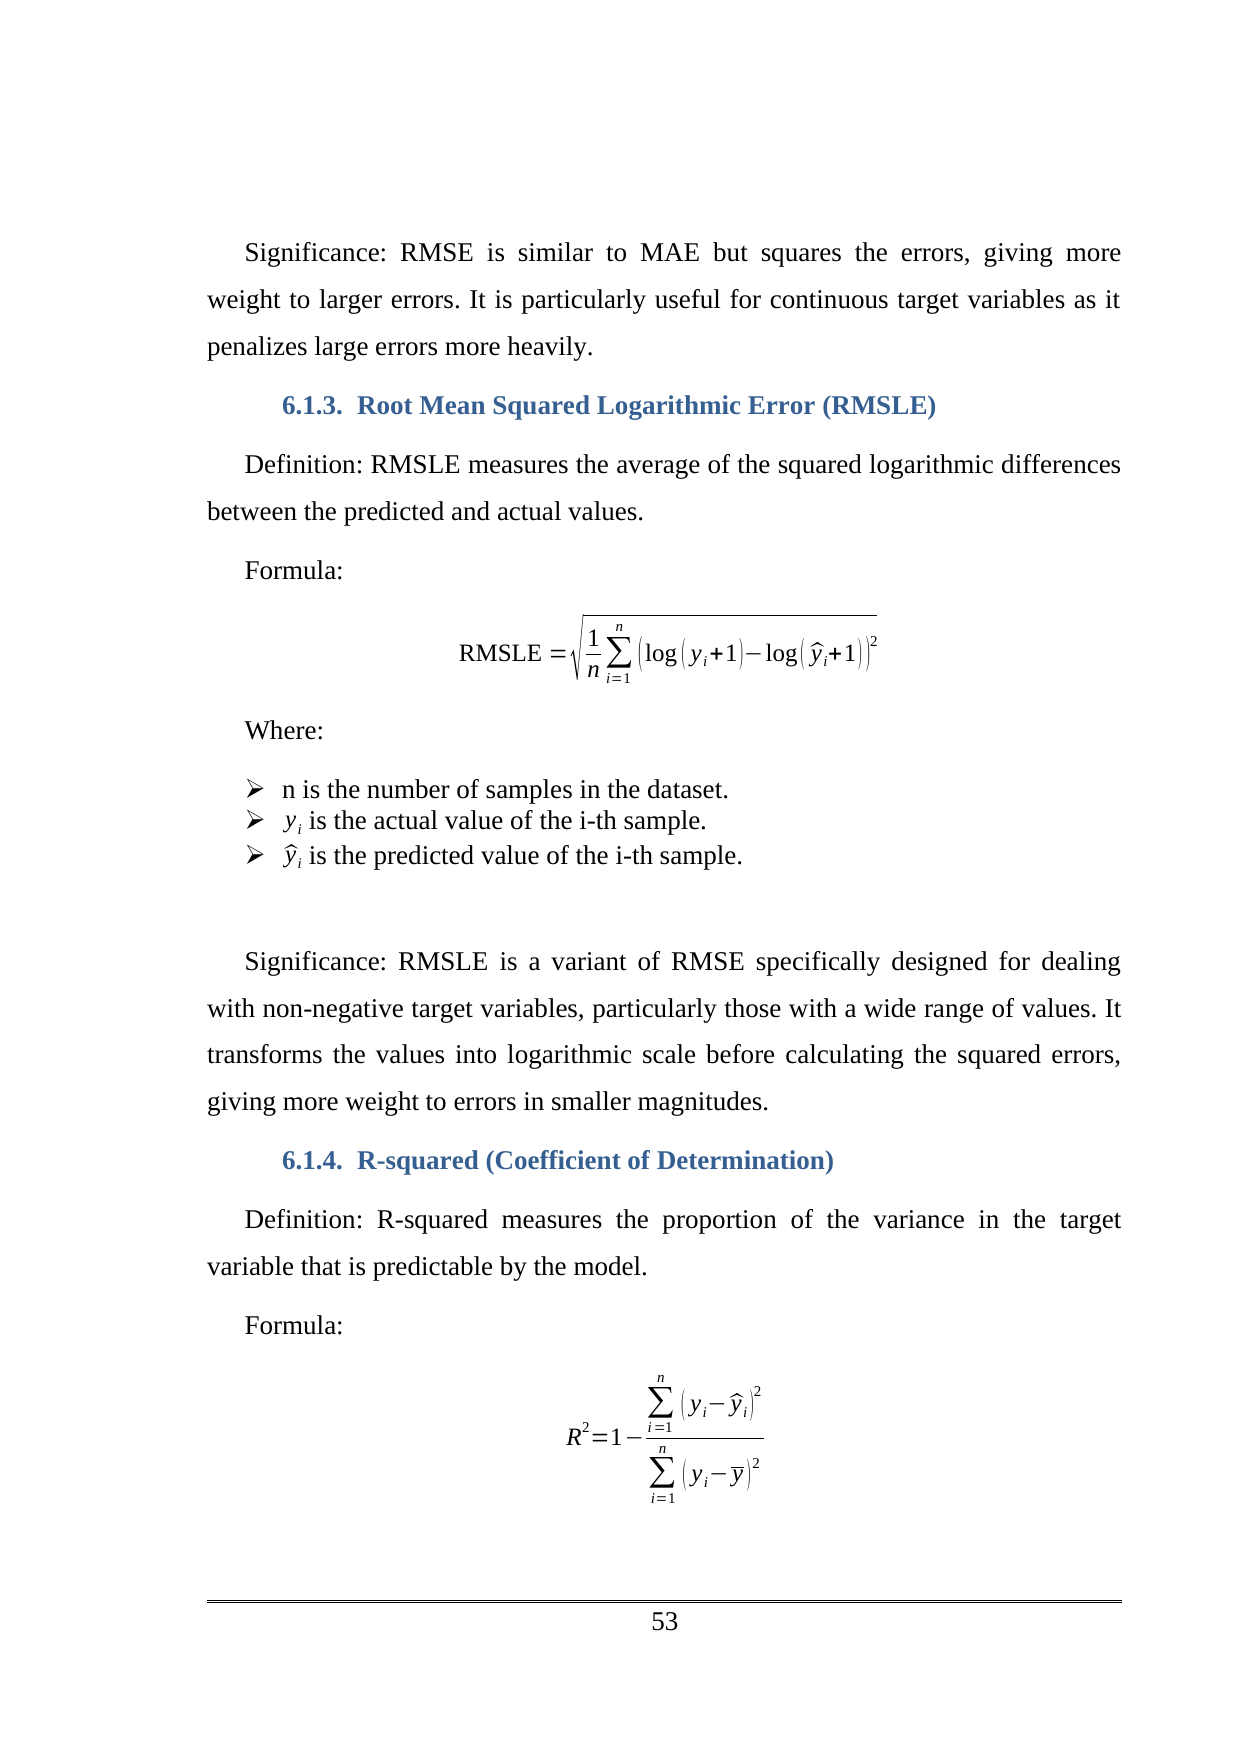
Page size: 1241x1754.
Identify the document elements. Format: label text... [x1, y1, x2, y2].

text Definition: R-squared measures the proportion of the variance in the target variable that is predictable by the model. [207, 1204, 1122, 1281]
text Where: [207, 714, 1122, 745]
list is the actual value of the i-th sample. [244, 804, 1122, 839]
subtitle R-squared (Coefficient of Determination) [282, 1144, 1122, 1176]
subtitle Root Mean Squared Logarithmic Error (RMSLE) [282, 389, 1122, 420]
text Definition: RMSLE measures the average of the squared logarithmic differences between the predicted and actual values. [207, 448, 1122, 526]
text Formula: [207, 554, 1122, 585]
list is the predicted value of the i-th sample. [244, 839, 1122, 874]
text Formula: [207, 1309, 1122, 1341]
text Significance: RMSE is similar to MAE but squares the errors, giving more weight to larger errors. It is particularly useful for continuous target variables as it penalizes large errors more heavily. [207, 236, 1122, 361]
list n is the number of samples in the dataset. [244, 773, 1122, 804]
text Significance: RMSLE is a variant of RMSE specifically designed for dealing with non-negative target variables, particularly those with a wide range of values. It transforms the values into logarithmic scale before calculating the squared errors, giving more weight to errors in smaller magnitudes. [207, 945, 1122, 1116]
